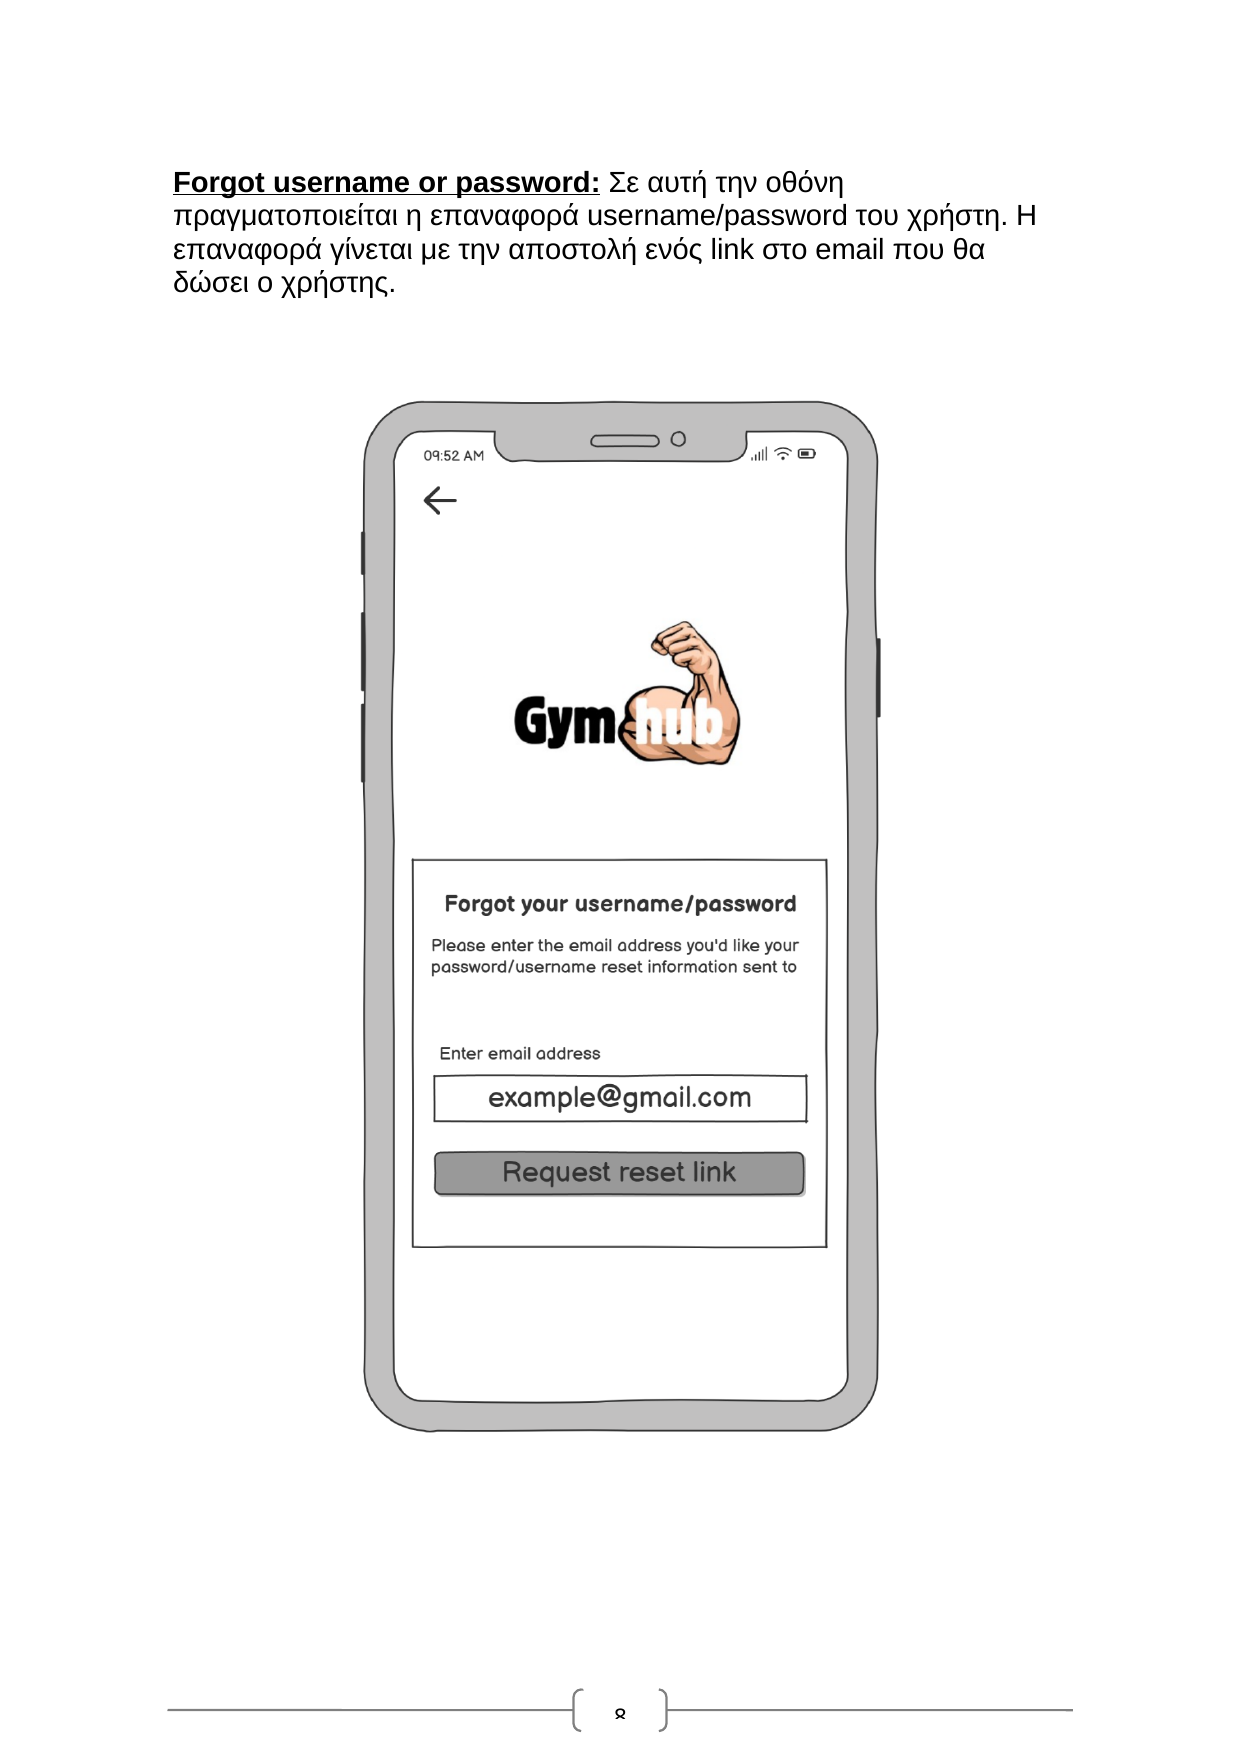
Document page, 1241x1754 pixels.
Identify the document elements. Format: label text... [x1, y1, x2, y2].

text Forgot username or password: Σε αυτή την οθόνη πραγματοποιείται η επαναφορά username/password του χρήστη. Η επαναφορά γίνεται με την αποστολή ενός link στο email που θα δώσει ο χρήστης. [173, 164, 1067, 299]
picture [358, 399, 883, 1434]
